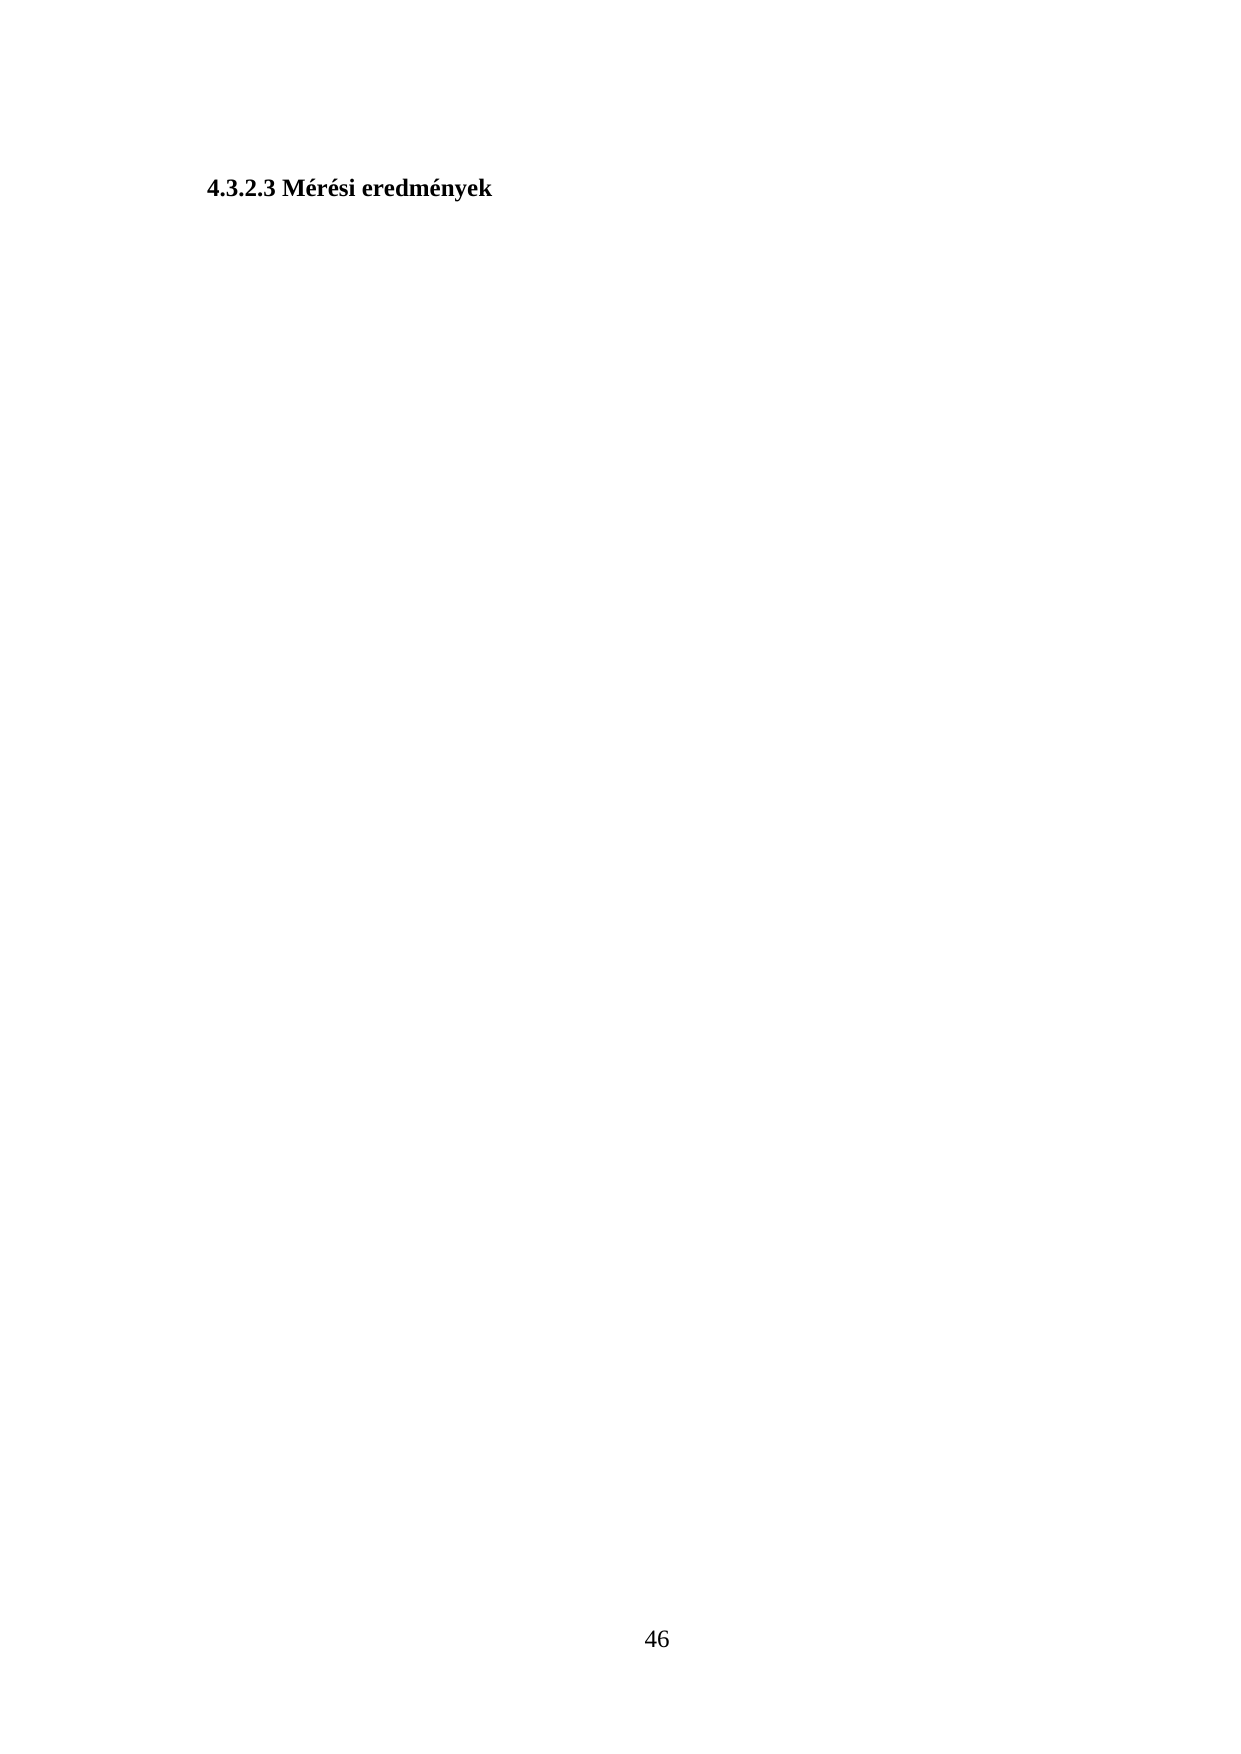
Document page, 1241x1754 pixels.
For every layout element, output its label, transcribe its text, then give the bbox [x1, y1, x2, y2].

subtitle Mérési eredmények [207, 173, 1092, 201]
